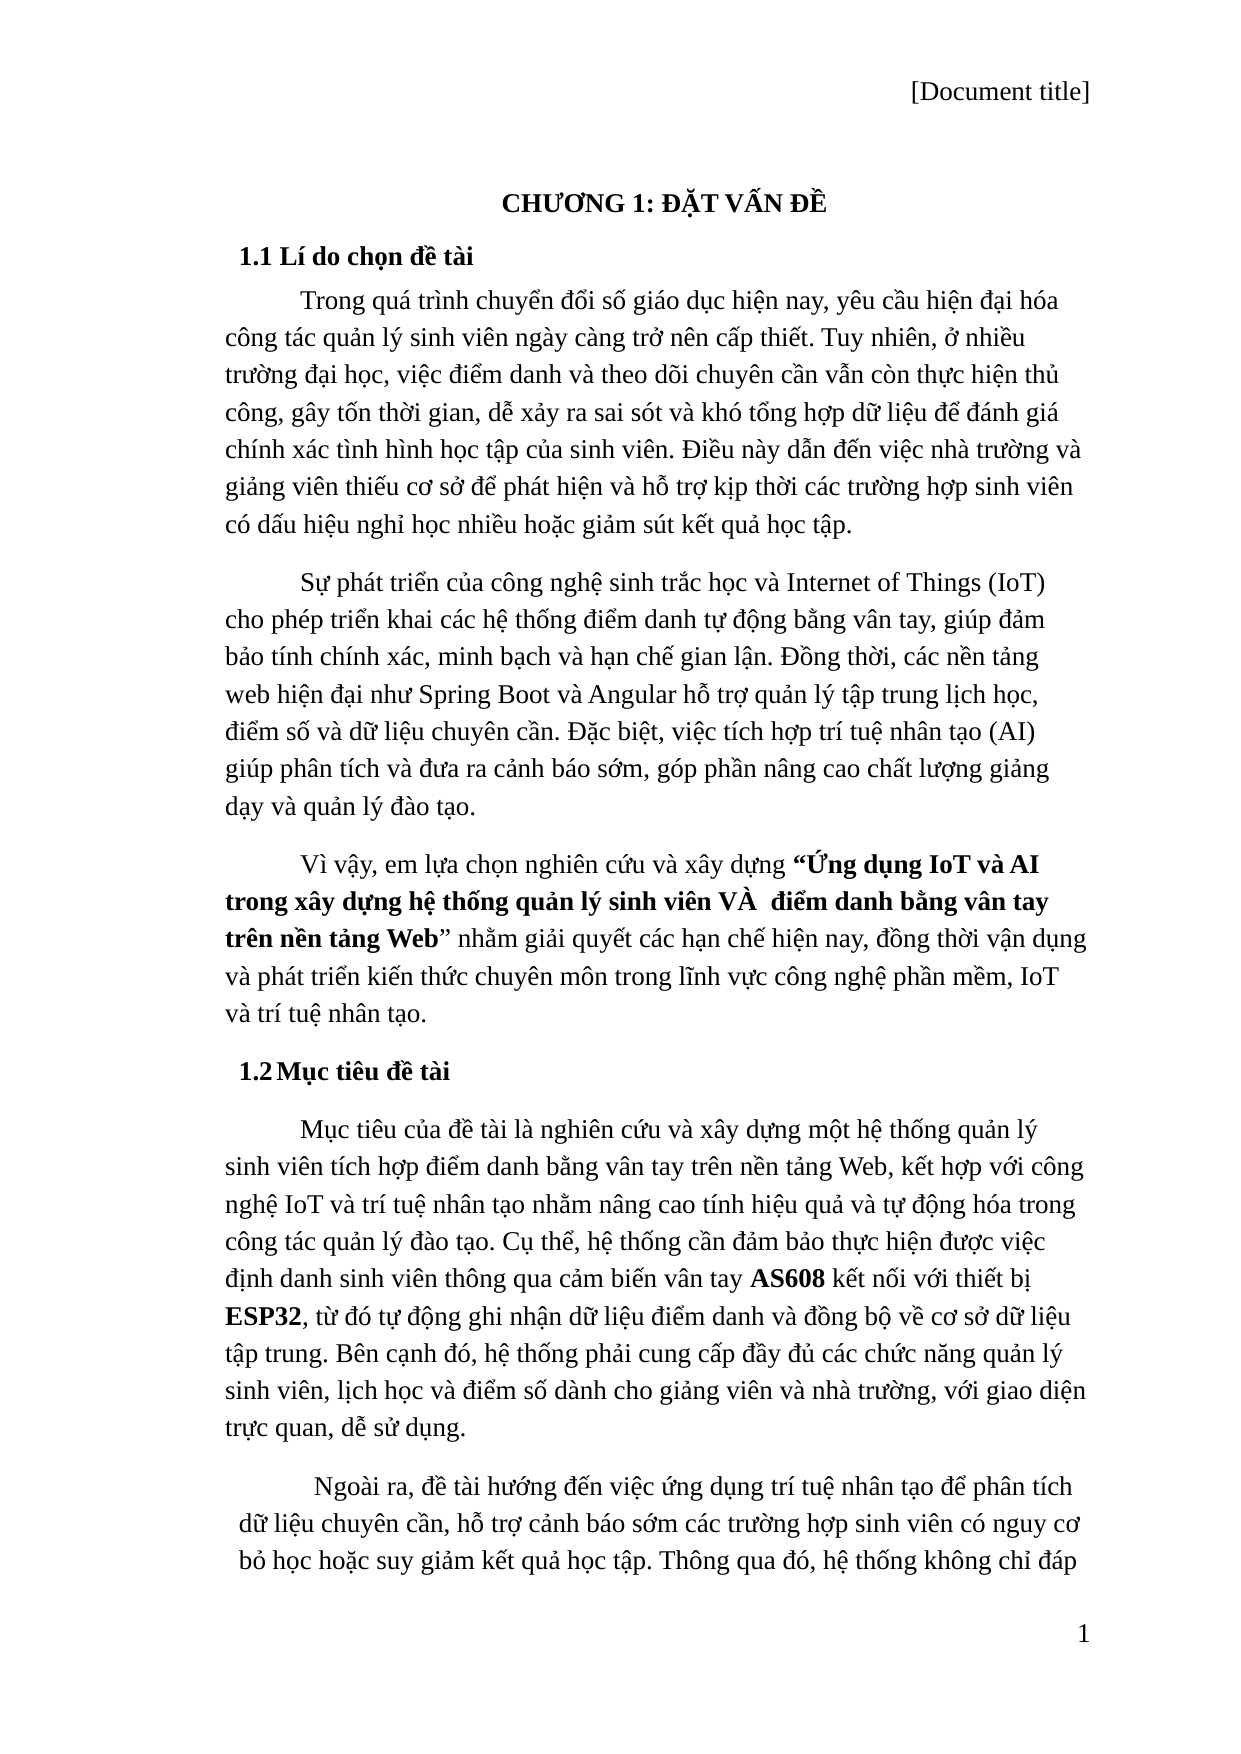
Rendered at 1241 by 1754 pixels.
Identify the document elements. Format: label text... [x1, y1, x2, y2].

list Mục tiêu đề tài [239, 1055, 1090, 1086]
subtitle CHƯƠNG 1: ĐẶT VẤN ĐỀ [239, 187, 1090, 219]
text Trong quá trình chuyển đổi số giáo dục hiện nay, yêu cầu hiện đại hóa công tác quản lý sinh viên ngày càng trở nên cấp thiết. Tuy nhiên, ở nhiều trường đại học, việc điểm danh và theo dõi chuyên cần vẫn còn thực hiện thủ công, gây tốn thời gian, dễ xảy ra sai sót và khó tổng hợp dữ liệu để đánh giá chính xác tình hình học tập của sinh viên. Điều này dẫn đến việc nhà trường và giảng viên thiếu cơ sở để phát hiện và hỗ trợ kịp thời các trường hợp sinh viên có dấu hiệu nghỉ học nhiều hoặc giảm sút kết quả học tập. [225, 284, 1090, 539]
text Mục tiêu của đề tài là nghiên cứu và xây dựng một hệ thống quản lý sinh viên tích hợp điểm danh bằng vân tay trên nền tảng Web, kết hợp với công nghệ IoT và trí tuệ nhân tạo nhằm nâng cao tính hiệu quả và tự động hóa trong công tác quản lý đào tạo. Cụ thể, hệ thống cần đảm bảo thực hiện được việc định danh sinh viên thông qua cảm biến vân tay AS608 kết nối với thiết bị ESP32, từ đó tự động ghi nhận dữ liệu điểm danh và đồng bộ về cơ sở dữ liệu tập trung. Bên cạnh đó, hệ thống phải cung cấp đầy đủ các chức năng quản lý sinh viên, lịch học và điểm số dành cho giảng viên và nhà trường, với giao diện trực quan, dễ sử dụng. [225, 1113, 1090, 1443]
text Sự phát triển của công nghệ sinh trắc học và Internet of Things (IoT) cho phép triển khai các hệ thống điểm danh tự động bằng vân tay, giúp đảm bảo tính chính xác, minh bạch và hạn chế gian lận. Đồng thời, các nền tảng web hiện đại như Spring Boot và Angular hỗ trợ quản lý tập trung lịch học, điểm số và dữ liệu chuyên cần. Đặc biệt, việc tích hợp trí tuệ nhân tạo (AI) giúp phân tích và đưa ra cảnh báo sớm, góp phần nâng cao chất lượng giảng dạy và quản lý đào tạo. [225, 566, 1090, 821]
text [239, 1469, 1090, 1575]
text Vì vậy, em lựa chọn nghiên cứu và xây dựng “Ứng dụng IoT và AI trong xây dựng hệ thống quản lý sinh viên VÀ điểm danh bằng vân tay trên nền tảng Web” nhằm giải quyết các hạn chế hiện nay, đồng thời vận dụng và phát triển kiến thức chuyên môn trong lĩnh vực công nghệ phần mềm, IoT và trí tuệ nhân tạo. [225, 848, 1090, 1028]
subtitle 1.1 Lí do chọn đề tài [239, 240, 1090, 271]
